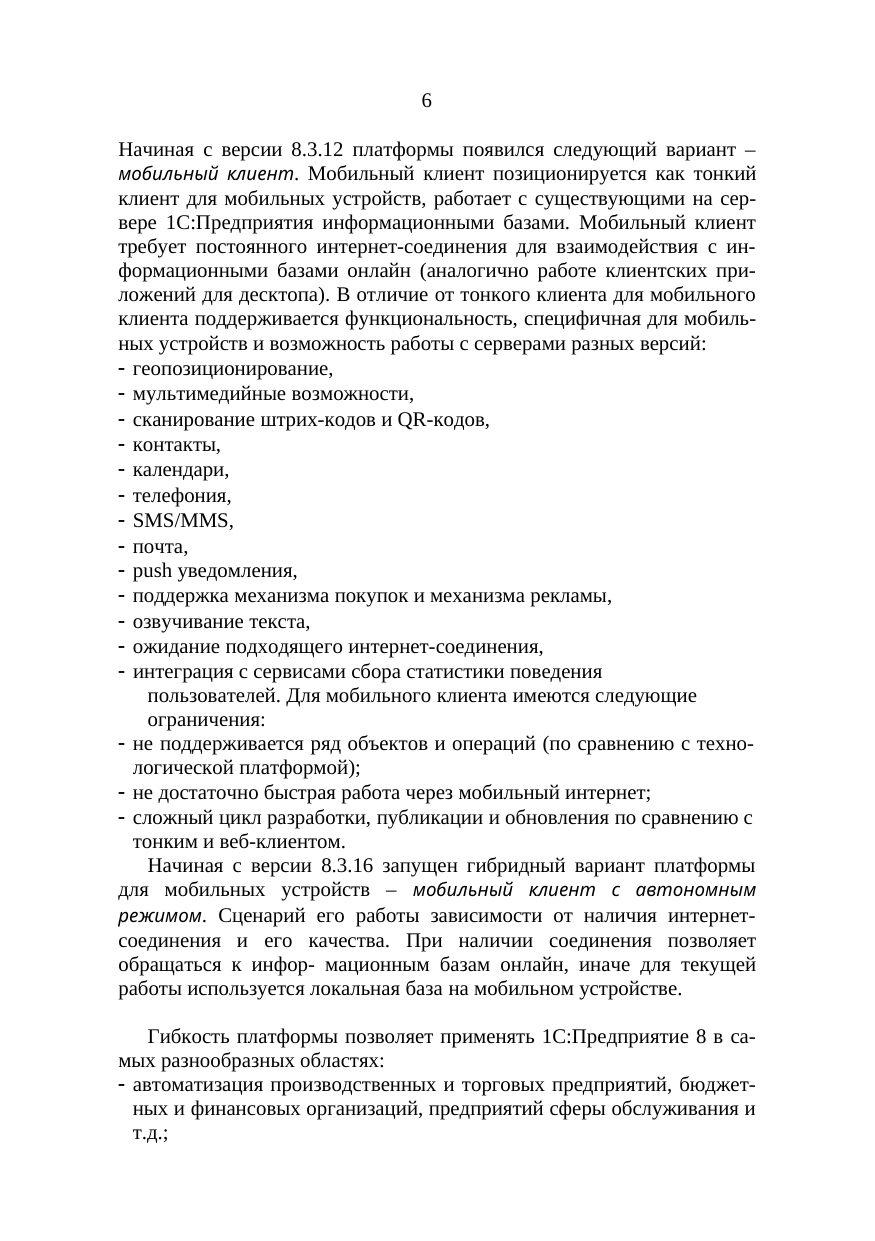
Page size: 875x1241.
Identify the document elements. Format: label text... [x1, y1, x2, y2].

list автоматизация производственных и торговых предприятий, бюджет- ных и финансовых организаций, предприятий сферы обслуживания и т.д.; [118, 1072, 756, 1144]
list геопозиционирование, [118, 354, 805, 380]
text Гибкость платформы позволяет применять 1С:Предприятие 8 в са- мых разнообразных областях: [118, 1024, 757, 1072]
list контакты, [118, 431, 805, 457]
list мультимедийные возможности, [118, 380, 805, 406]
list почта, [118, 533, 805, 558]
list push уведомления, [118, 558, 805, 582]
text Начиная с версии 8.3.16 запущен гибридный вариант платформы для мобильных устройств – мобильный клиент с автономным режимом. Сценарий его работы зависимости от наличия интернет-соединения и его качества. При наличии соединения позволяет обращаться к инфор- мационным базам онлайн, иначе для текущей работы используется локальная база на мобильном устройстве. [118, 853, 756, 1000]
list SMS/MMS, [118, 507, 805, 533]
list календари, [118, 457, 805, 482]
list поддержка механизма покупок и механизма рекламы, [118, 582, 805, 608]
list интеграция с сервисами сбора статистики поведения пользователей. Для мобильного клиента имеются следующие ограничения: [118, 659, 741, 731]
list озвучивание текста, [118, 608, 805, 633]
list сложный цикл разработки, публикации и обновления по сравнению с тонким и веб-клиентом. [118, 804, 756, 853]
list телефония, [118, 482, 805, 507]
list не поддерживается ряд объектов и операций (по сравнению с техно- логической платформой); [118, 731, 756, 779]
list ожидание подходящего интернет-соединения, [118, 633, 805, 659]
text Начиная с версии 8.3.12 платформы появился следующий вариант – мобильный клиент. Мобильный клиент позиционируется как тонкий клиент для мобильных устройств, работает с существующими на сер- вере 1С:Предприятия информационными базами. Мобильный клиент требует постоянного интернет-соединения для взаимодействия с ин- формационными базами онлайн (аналогично работе клиентских при- ложений для десктопа). В отличие от тонкого клиента для мобильного клиента поддерживается функциональность, специфичная для мобиль- ных устройств и возможность работы с серверами разных версий: [118, 136, 757, 354]
list не достаточно быстрая работа через мобильный интернет; [118, 779, 805, 804]
list сканирование штрих-кодов и QR-кодов, [118, 406, 805, 431]
